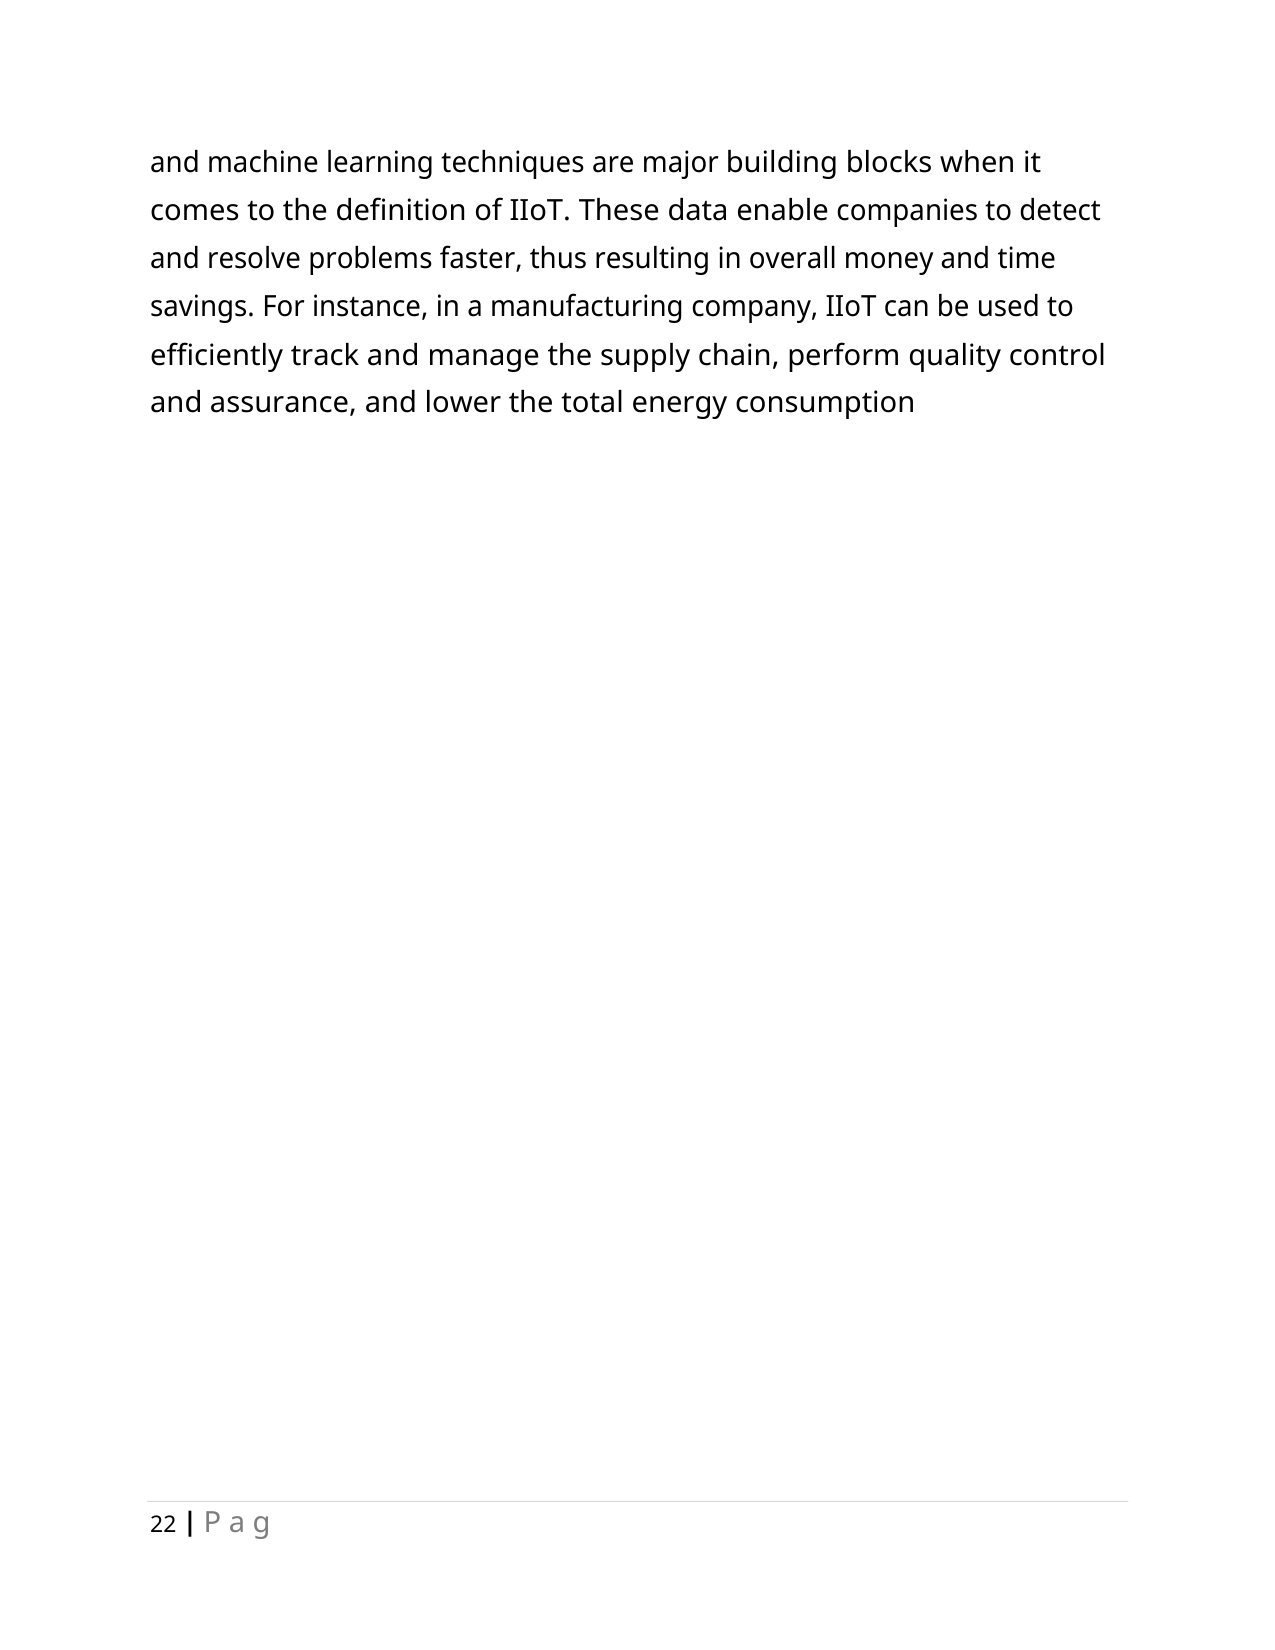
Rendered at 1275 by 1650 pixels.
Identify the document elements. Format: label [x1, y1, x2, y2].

text [150, 142, 1117, 421]
